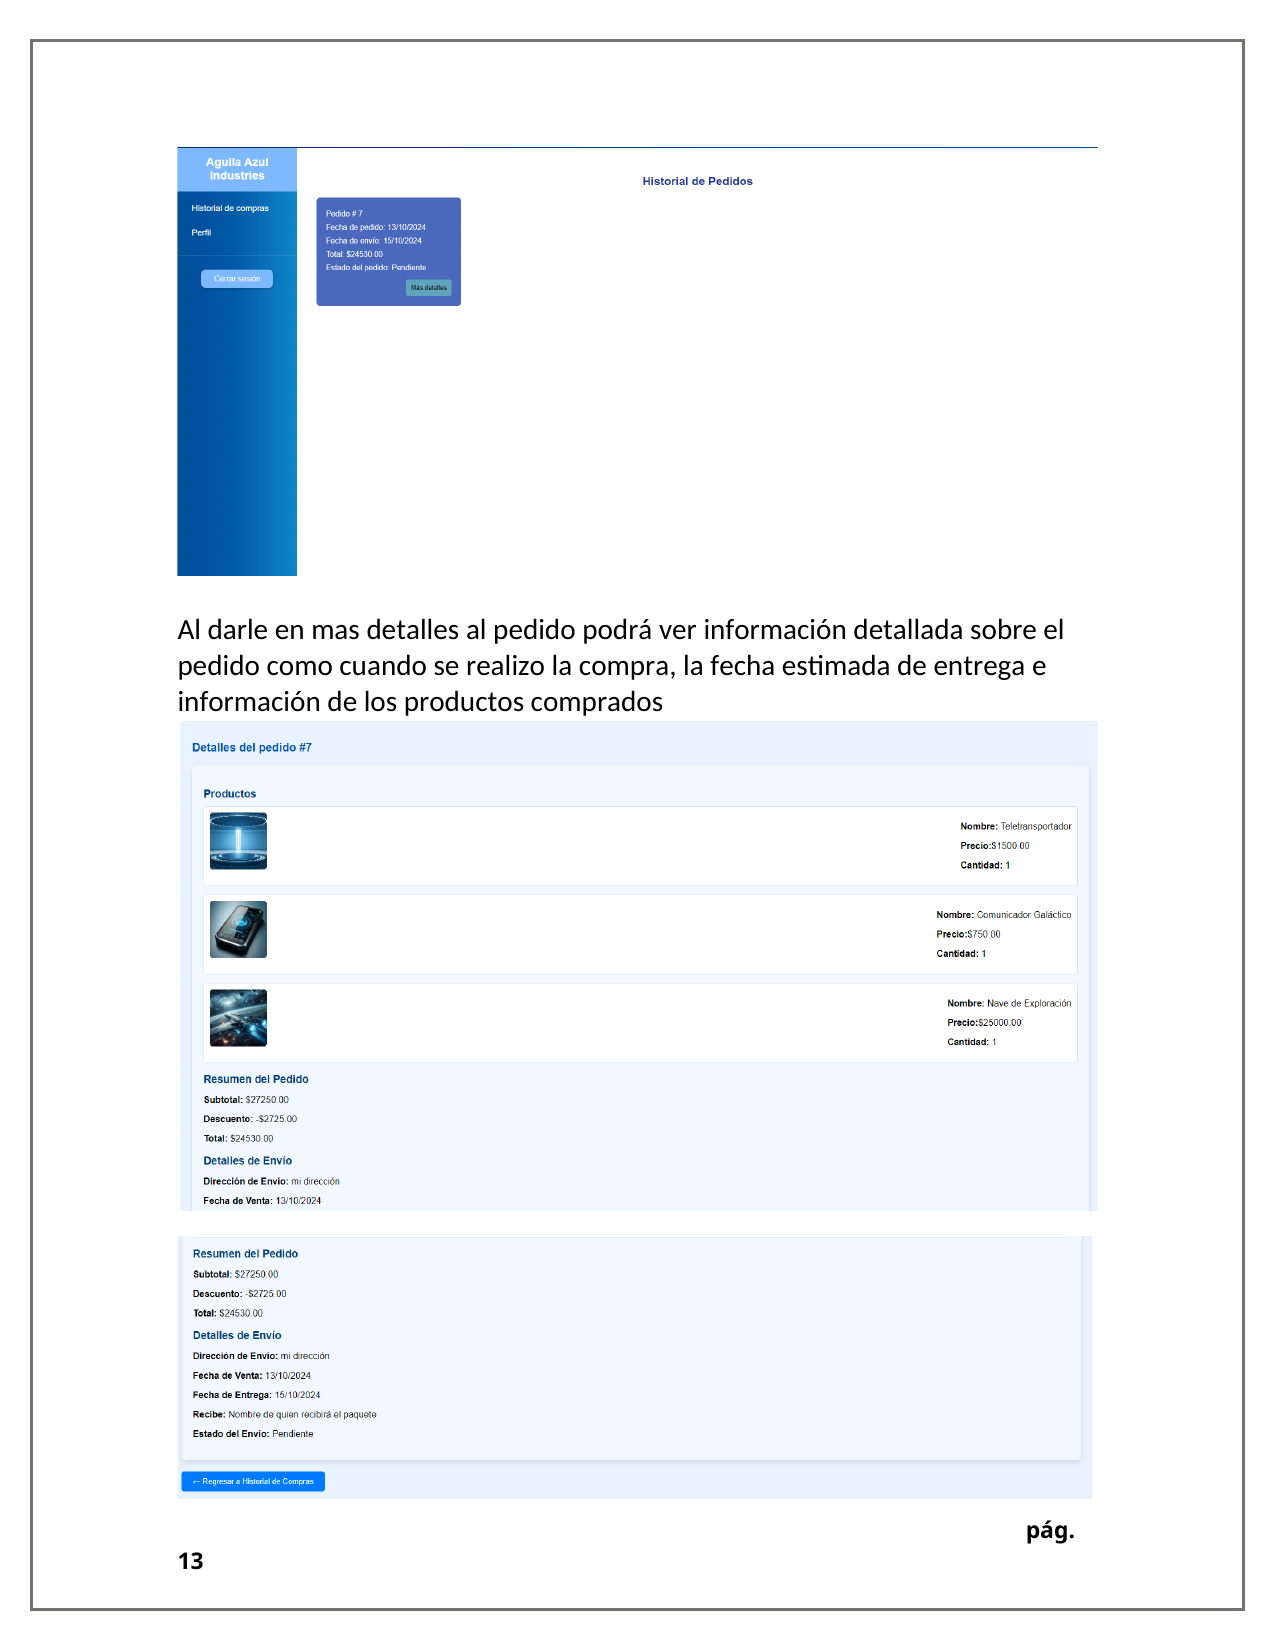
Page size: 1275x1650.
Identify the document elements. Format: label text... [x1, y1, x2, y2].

picture [177, 1236, 1095, 1499]
picture [177, 718, 1098, 1211]
picture [177, 147, 1098, 576]
text Al darle en mas detalles al pedido podrá ver información detallada sobre el pedido como cuando se realizo la compra, la fecha estimada de entrega e información de los productos comprados [177, 611, 1098, 718]
